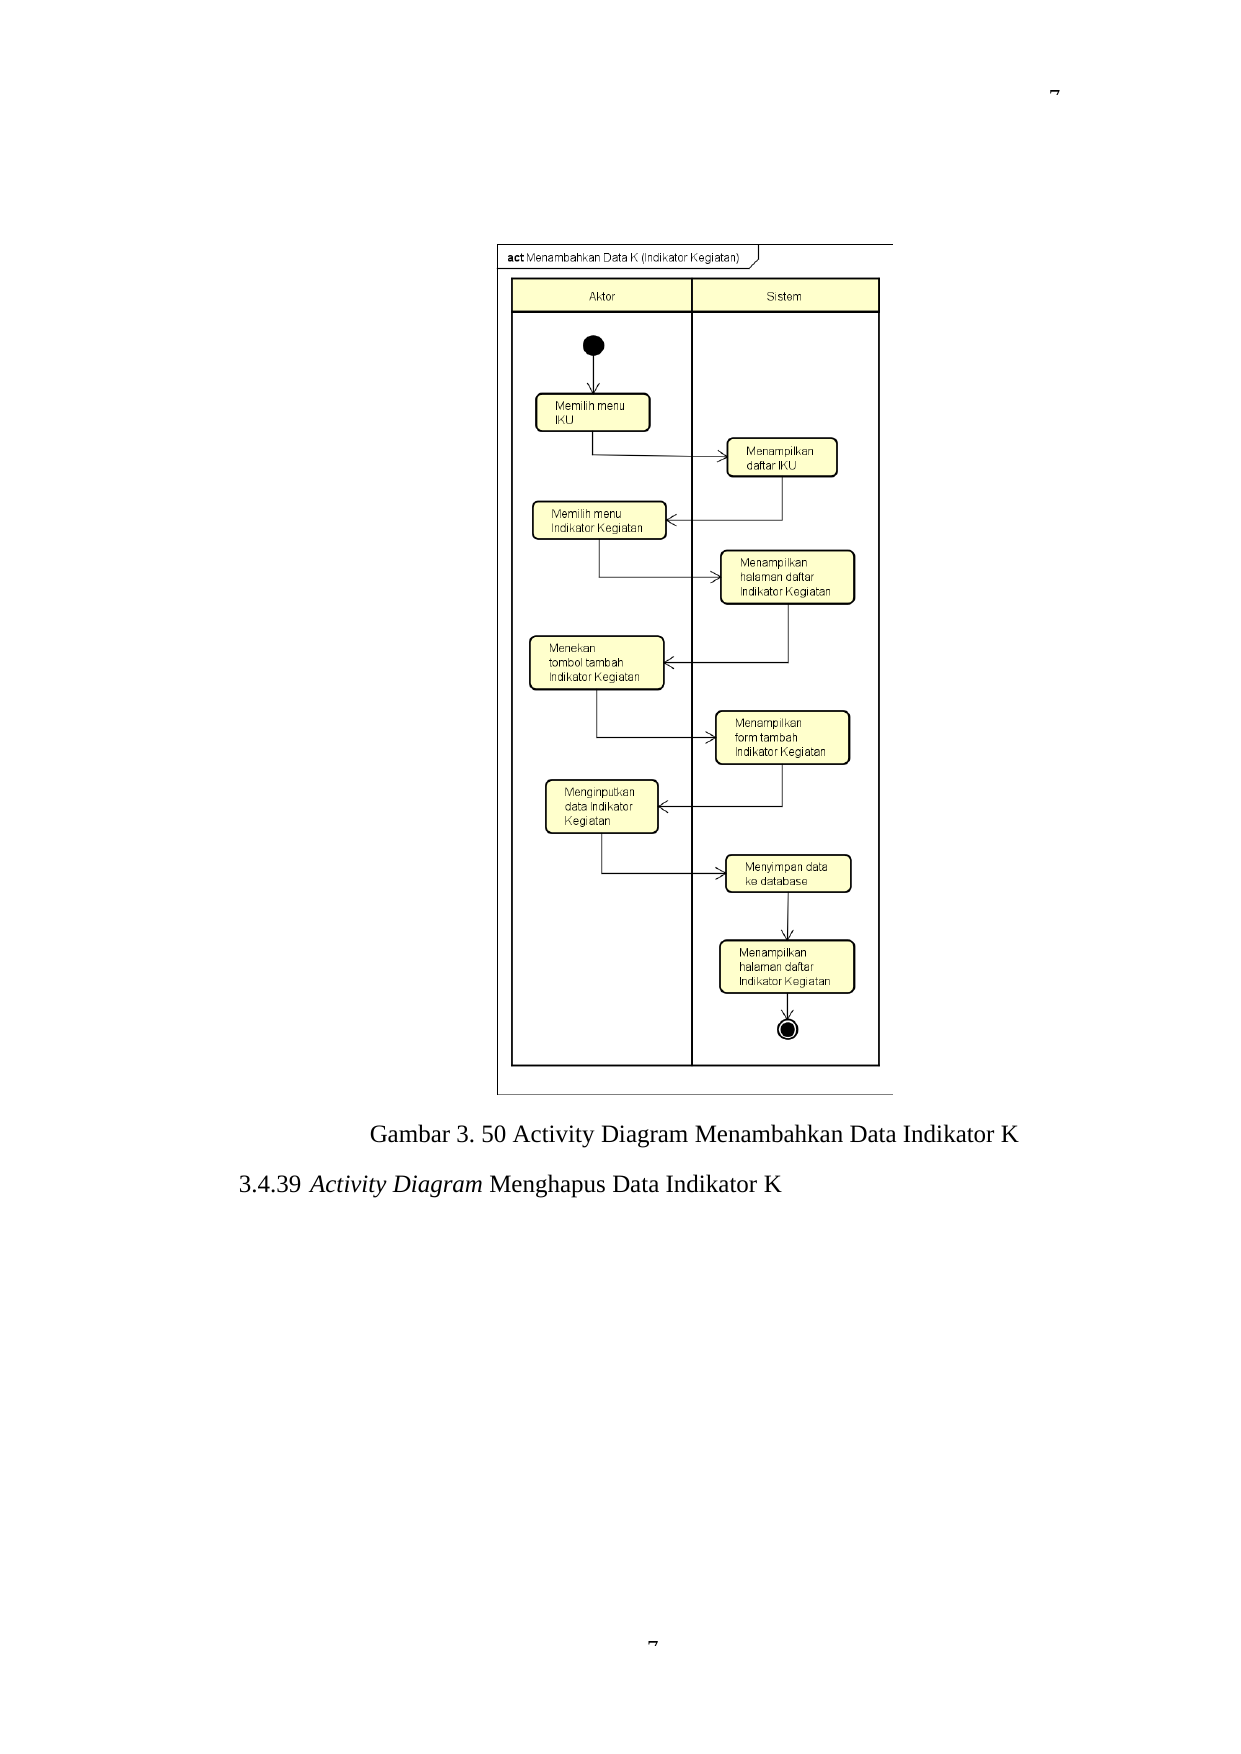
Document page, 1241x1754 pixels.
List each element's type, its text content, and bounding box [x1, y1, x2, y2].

picture [496, 244, 893, 1095]
text Gambar 3. 50 Activity Diagram Menambahkan Data Indikator K [369, 1119, 1090, 1148]
list Activity Diagram Menghapus Data Indikator K [239, 1169, 1090, 1197]
